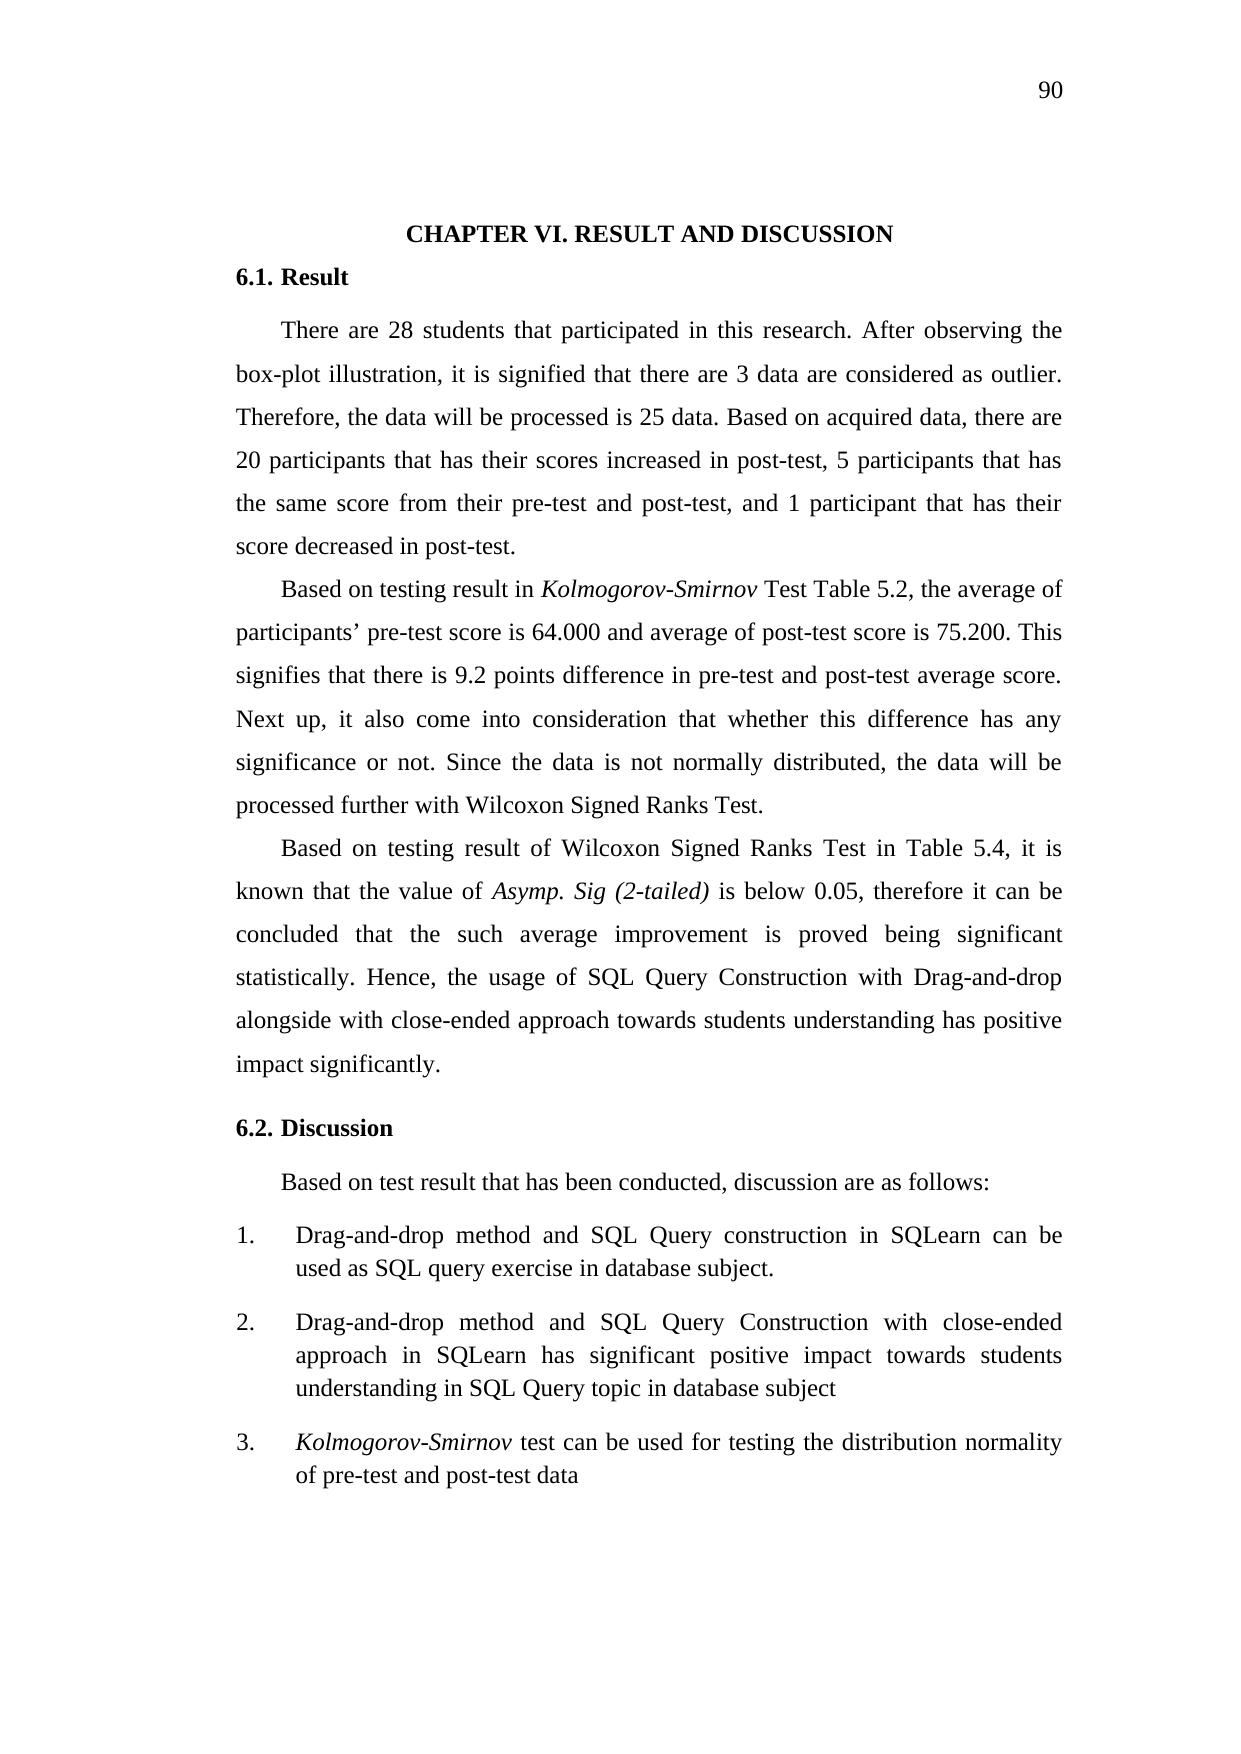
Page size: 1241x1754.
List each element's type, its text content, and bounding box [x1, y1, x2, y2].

list Drag-and-drop method and SQL Query construction in SQLearn can be used as SQL query exercise in database subject. [236, 1220, 1063, 1282]
list Based on test result that has been conducted, discussion are as follows: [281, 1167, 1063, 1195]
subtitle CHAPTER VI. RESULT AND DISCUSSION [236, 219, 1063, 247]
text There are 28 students that participated in this research. After observing the box-plot illustration, it is signified that there are 3 data are considered as outlier. Therefore, the data will be processed is 25 data. Based on acquired data, there are 20 participants that has their scores increased in post-test, 5 participants that has the same score from their pre-test and post-test, and 1 participant that has their score decreased in post-test. [236, 316, 1063, 560]
text Based on testing result of Wilcoxon Signed Ranks Test in Table 5.4, it is known that the value of Asymp. Sig (2-tailed) is below 0.05, therefore it can be concluded that the such average improvement is proved being significant statistically. Hence, the usage of SQL Query Construction with Drag-and-drop alongside with close-ended approach towards students understanding has positive impact significantly. [236, 833, 1063, 1077]
list Kolmogorov-Smirnov test can be used for testing the distribution normality of pre-test and post-test data [236, 1427, 1063, 1489]
list Drag-and-drop method and SQL Query Construction with close-ended approach in SQLearn has significant positive impact towards students understanding in SQL Query topic in database subject [236, 1307, 1063, 1402]
text Based on testing result in Kolmogorov-Smirnov Test Table 5.2, the average of participants’ pre-test score is 64.000 and average of post-test score is 75.200. This signifies that there is 9.2 points difference in pre-test and post-test average score. Next up, it also come into consideration that whether this difference has any significance or not. Since the data is not normally distributed, the data will be processed further with Wilcoxon Signed Ranks Test. [236, 574, 1063, 819]
list Discussion [236, 1113, 1063, 1141]
list Result [236, 262, 1063, 291]
